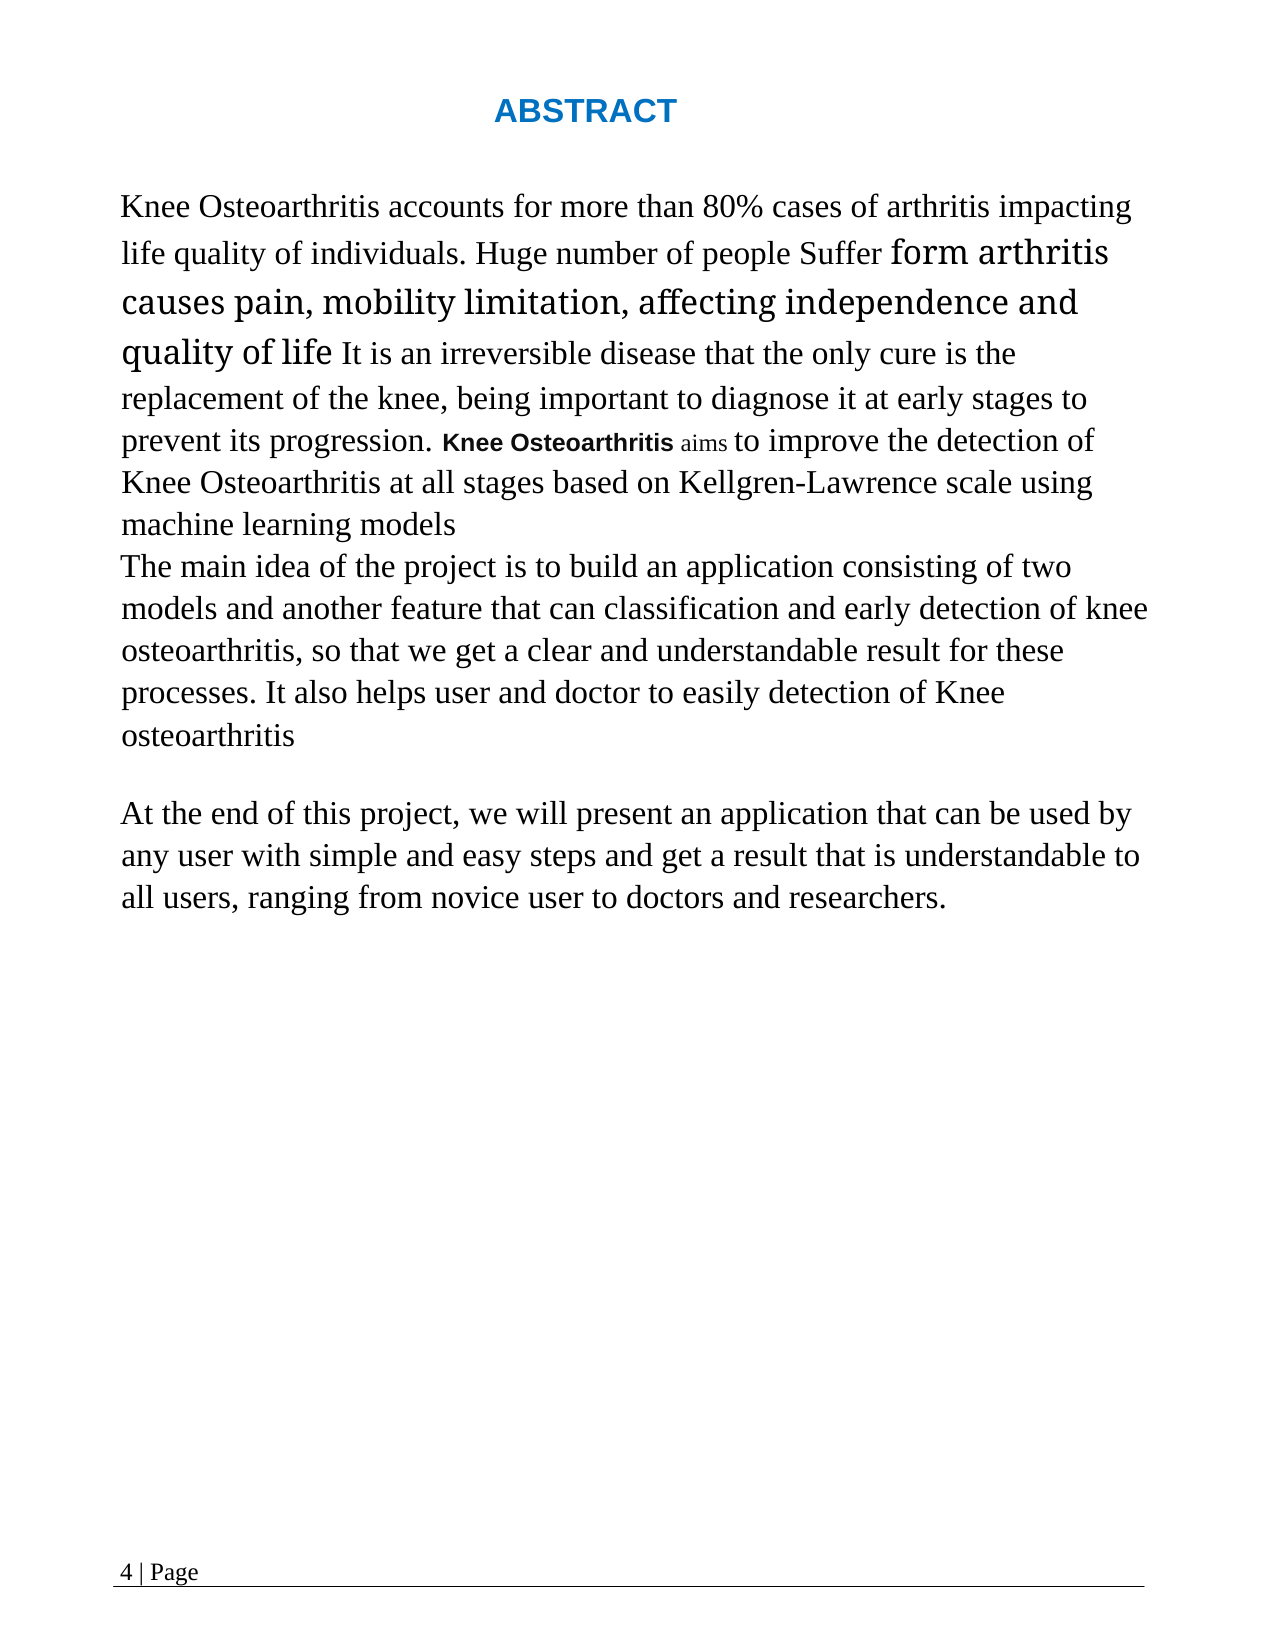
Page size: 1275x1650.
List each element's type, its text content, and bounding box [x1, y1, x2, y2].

text Knee Osteoarthritis accounts for more than 80% cases of arthritis impacting life quality of individuals. Huge number of people Suffer form arthritis causes pain, mobility limitation, affecting independence and quality of life It is an irreversible disease that the only cure is the replacement of the knee, being important to diagnose it at early stages to prevent its progression. Knee Osteoarthritis aims to improve the detection of Knee Osteoarthritis at all stages based on Kellgren-Lawrence scale using machine learning models [120, 186, 1150, 543]
text The main idea of the project is to build an application consisting of two models and another feature that can classification and early detection of knee osteoarthritis, so that we get a clear and understandable result for these processes. It also helps user and doctor to easily detection of Knee osteoarthritis [120, 546, 1150, 753]
subtitle ABSTRACT [126, 91, 1044, 130]
text At the end of this project, we will present an application that can be used by any user with simple and easy steps and get a result that is understandable to all users, ranging from novice user to doctors and researchers. [120, 793, 1150, 916]
